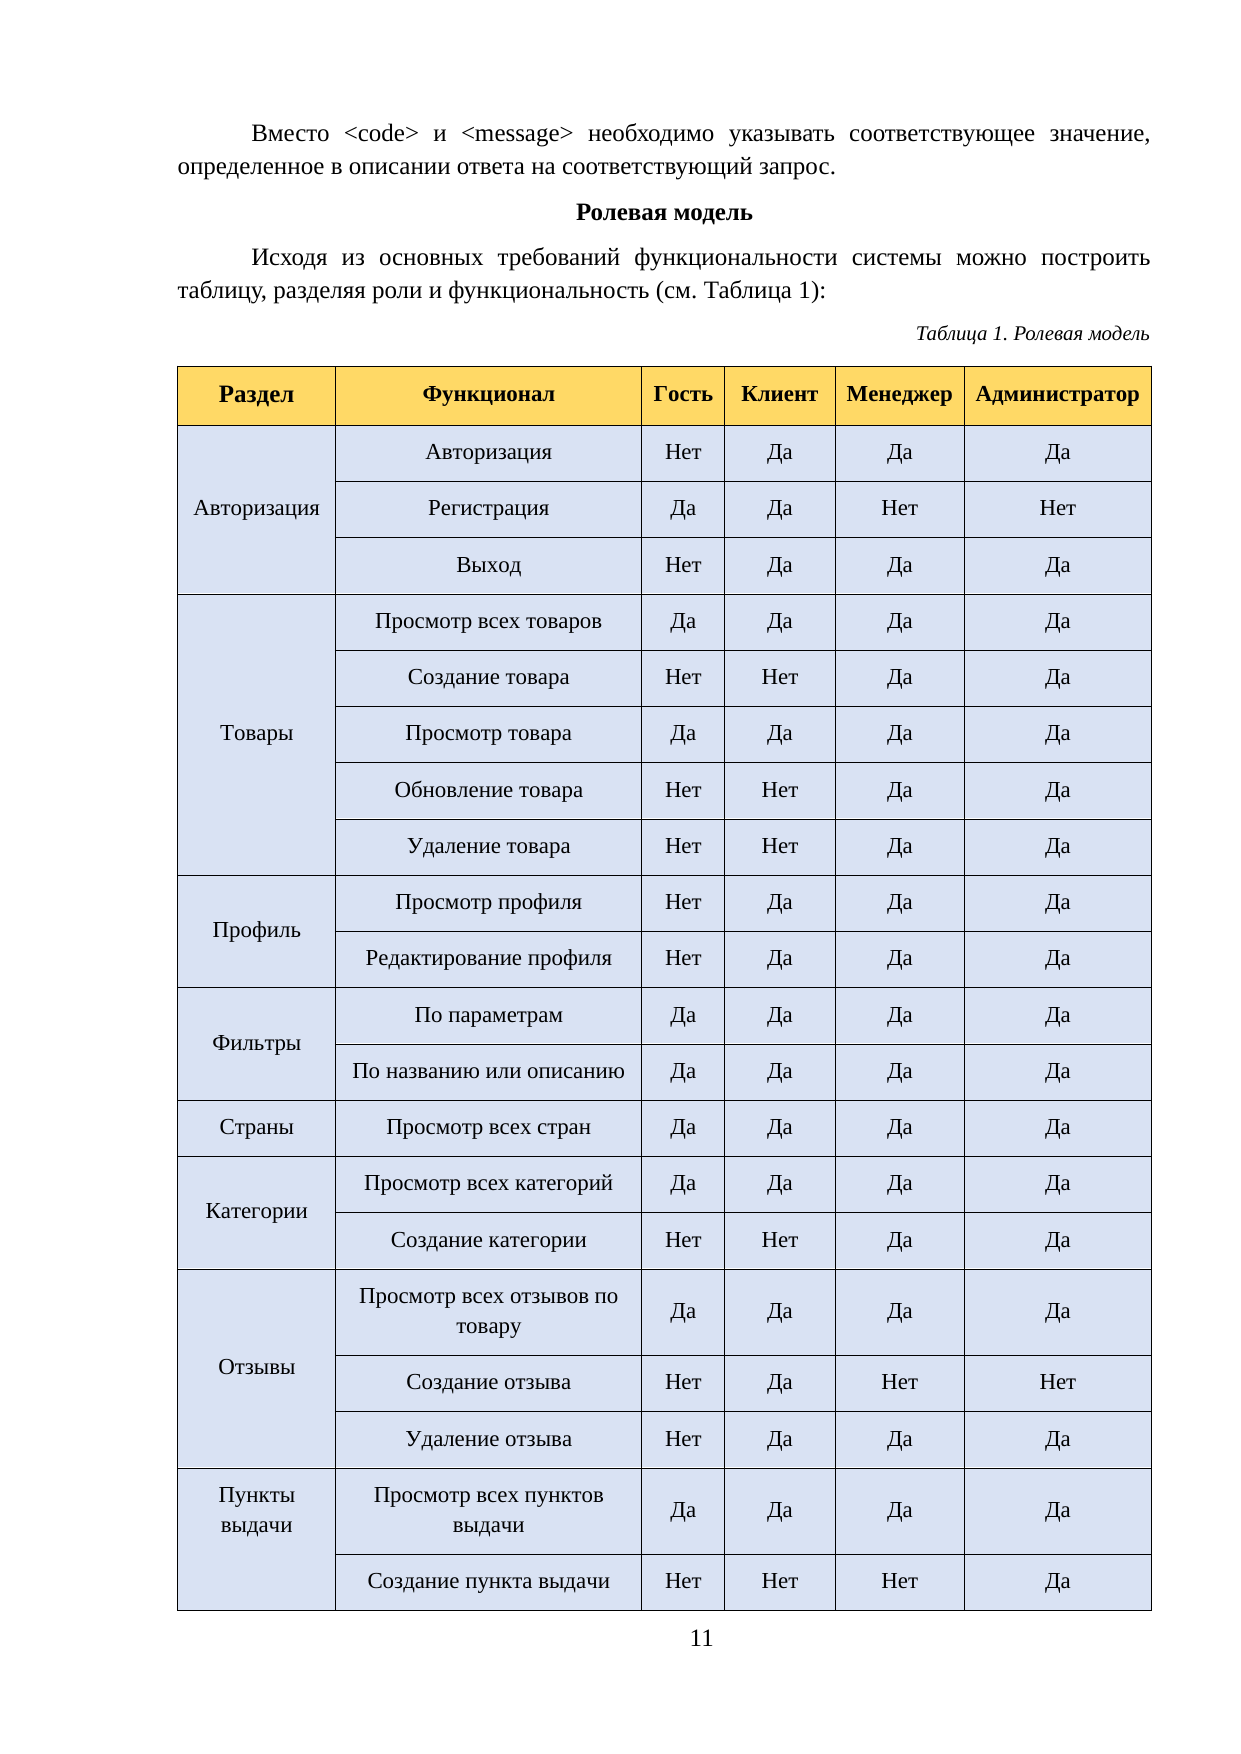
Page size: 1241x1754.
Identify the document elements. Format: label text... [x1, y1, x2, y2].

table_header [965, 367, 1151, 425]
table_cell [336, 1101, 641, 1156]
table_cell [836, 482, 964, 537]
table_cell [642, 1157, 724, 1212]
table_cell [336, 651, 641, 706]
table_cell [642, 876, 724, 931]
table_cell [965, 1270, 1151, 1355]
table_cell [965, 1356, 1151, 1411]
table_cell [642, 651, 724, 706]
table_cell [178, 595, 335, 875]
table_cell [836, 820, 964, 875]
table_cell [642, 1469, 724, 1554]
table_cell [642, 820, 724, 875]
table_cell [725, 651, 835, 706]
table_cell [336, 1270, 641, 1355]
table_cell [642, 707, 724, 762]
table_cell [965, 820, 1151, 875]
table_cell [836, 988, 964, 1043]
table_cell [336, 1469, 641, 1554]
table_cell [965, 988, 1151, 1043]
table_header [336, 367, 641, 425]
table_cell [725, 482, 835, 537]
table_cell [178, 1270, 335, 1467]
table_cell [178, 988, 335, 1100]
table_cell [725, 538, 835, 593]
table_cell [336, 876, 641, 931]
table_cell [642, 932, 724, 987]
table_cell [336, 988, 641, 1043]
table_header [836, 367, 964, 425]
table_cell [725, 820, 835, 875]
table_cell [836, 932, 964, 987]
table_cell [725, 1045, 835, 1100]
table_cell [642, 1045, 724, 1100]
subtitle Ролевая модель [177, 197, 1152, 225]
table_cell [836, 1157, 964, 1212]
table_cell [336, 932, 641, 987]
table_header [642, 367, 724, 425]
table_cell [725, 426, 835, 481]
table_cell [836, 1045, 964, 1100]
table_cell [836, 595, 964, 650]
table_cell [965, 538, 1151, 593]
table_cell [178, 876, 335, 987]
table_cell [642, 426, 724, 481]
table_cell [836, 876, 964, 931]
text Таблица 1. Ролевая модель [177, 321, 1152, 345]
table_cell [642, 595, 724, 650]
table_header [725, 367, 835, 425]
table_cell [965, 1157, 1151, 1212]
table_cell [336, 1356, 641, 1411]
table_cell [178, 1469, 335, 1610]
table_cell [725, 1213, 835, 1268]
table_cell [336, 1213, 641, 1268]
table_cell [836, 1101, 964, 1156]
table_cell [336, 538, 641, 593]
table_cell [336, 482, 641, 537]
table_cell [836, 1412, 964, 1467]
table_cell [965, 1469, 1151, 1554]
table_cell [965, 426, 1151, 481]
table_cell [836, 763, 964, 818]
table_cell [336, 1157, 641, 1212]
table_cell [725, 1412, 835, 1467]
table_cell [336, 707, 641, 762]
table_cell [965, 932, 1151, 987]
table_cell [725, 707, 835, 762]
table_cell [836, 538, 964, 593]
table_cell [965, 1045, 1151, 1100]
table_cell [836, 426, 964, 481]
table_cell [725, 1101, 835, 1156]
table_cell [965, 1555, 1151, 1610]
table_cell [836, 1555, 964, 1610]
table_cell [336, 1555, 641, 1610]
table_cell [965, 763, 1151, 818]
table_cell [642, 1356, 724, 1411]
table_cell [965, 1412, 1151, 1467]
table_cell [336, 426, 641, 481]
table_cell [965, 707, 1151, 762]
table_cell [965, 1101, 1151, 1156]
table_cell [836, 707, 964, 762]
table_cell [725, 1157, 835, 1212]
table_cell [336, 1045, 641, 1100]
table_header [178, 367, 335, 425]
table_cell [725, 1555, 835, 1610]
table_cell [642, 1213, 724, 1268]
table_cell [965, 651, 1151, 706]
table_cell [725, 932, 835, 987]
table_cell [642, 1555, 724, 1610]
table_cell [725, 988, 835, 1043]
text Исходя из основных требований функциональности системы можно построить таблицу, разделяя роли и функциональность (см. таблицу 1): [177, 242, 1152, 304]
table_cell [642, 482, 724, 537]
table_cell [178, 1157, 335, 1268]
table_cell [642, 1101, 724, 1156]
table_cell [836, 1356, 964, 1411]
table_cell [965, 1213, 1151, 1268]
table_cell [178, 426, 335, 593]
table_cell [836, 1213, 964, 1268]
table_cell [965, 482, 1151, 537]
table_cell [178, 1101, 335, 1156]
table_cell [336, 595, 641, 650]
text Вместо <code> и <message> необходимо указывать соответствующее значение, определенное в описании ответа на соответствующий запрос. [177, 118, 1152, 180]
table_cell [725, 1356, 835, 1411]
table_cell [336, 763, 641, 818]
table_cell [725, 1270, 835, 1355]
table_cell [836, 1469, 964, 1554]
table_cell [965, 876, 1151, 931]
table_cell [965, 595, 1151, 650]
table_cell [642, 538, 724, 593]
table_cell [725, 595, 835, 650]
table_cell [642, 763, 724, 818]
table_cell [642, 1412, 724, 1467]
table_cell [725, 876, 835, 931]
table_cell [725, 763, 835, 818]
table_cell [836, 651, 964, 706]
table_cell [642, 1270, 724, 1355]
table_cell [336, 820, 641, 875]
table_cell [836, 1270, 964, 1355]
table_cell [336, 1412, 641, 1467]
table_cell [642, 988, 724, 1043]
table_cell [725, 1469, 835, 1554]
